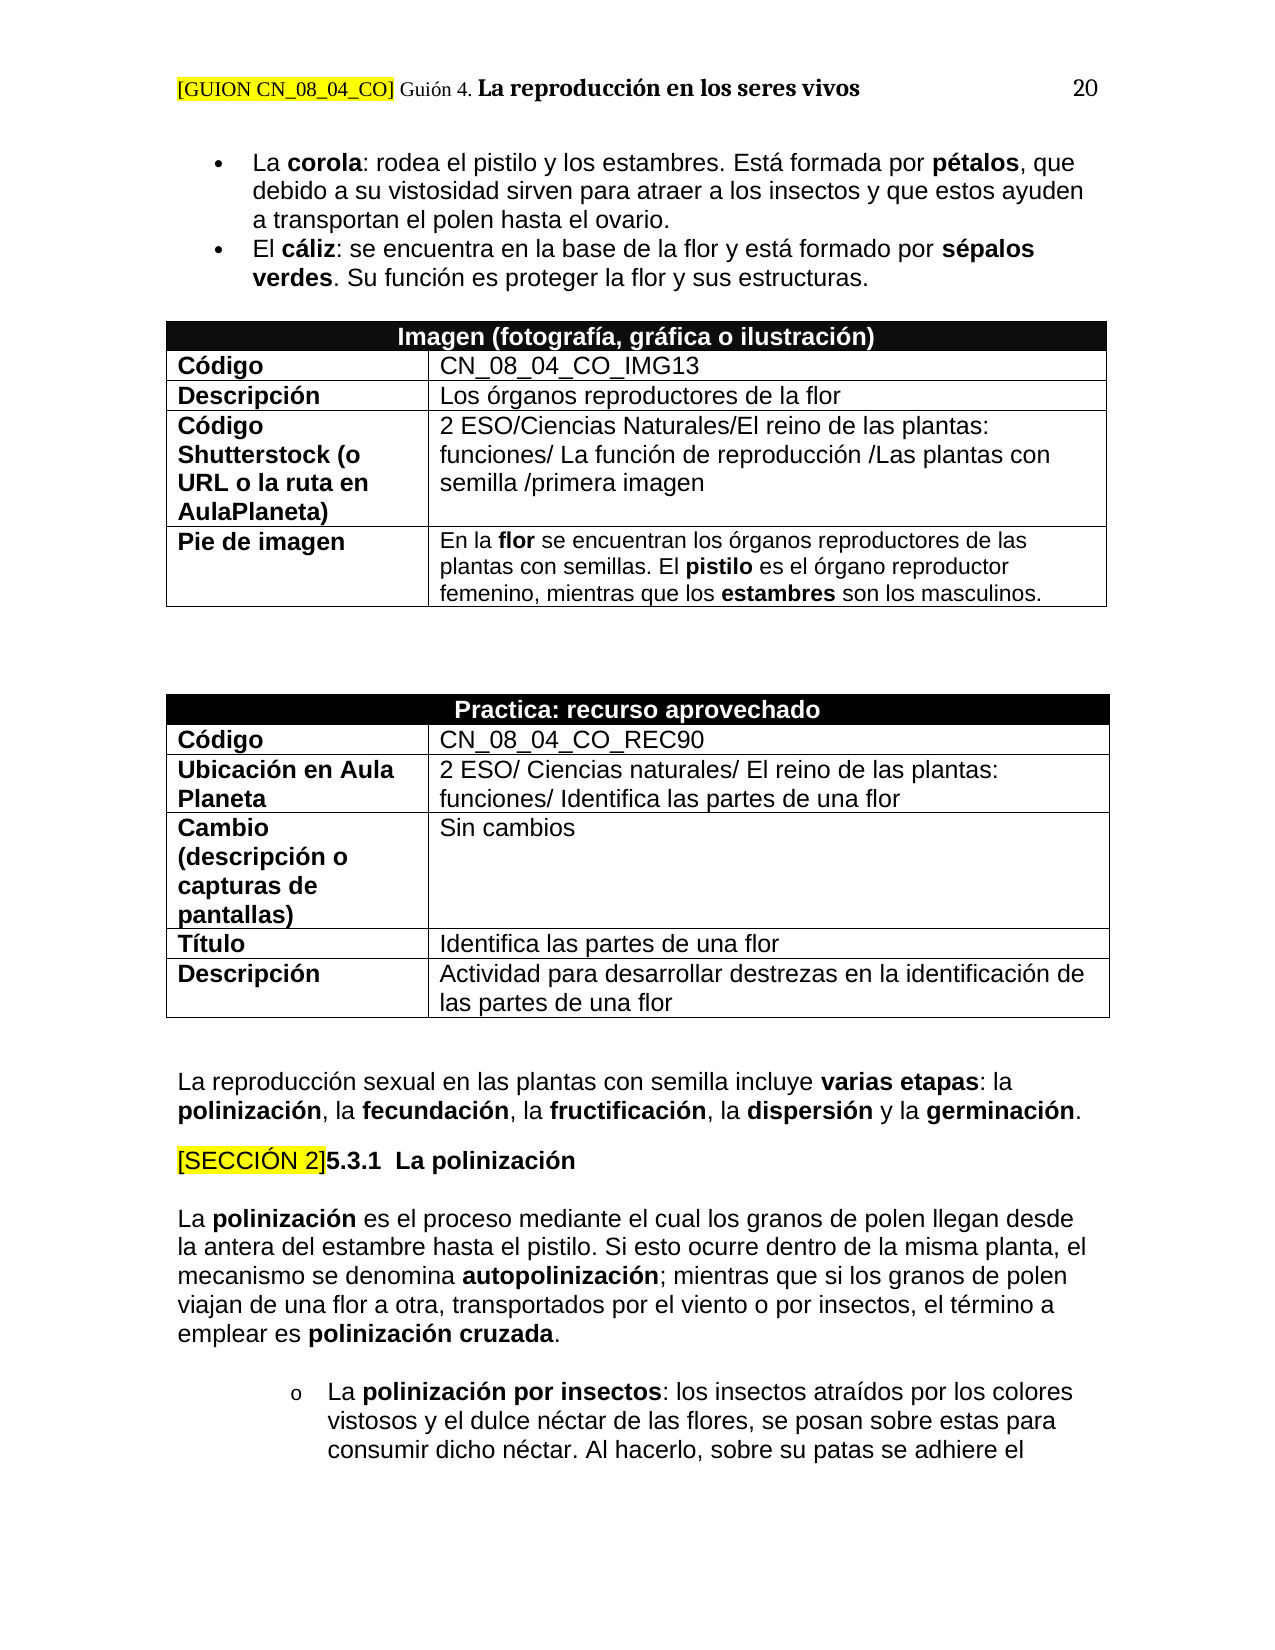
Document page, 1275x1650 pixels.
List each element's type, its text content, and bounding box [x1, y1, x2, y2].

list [290, 1376, 1098, 1464]
table_cell Los órganos reproductores de la flor [429, 381, 1106, 410]
table_cell Ubicación en Aula Planeta [167, 755, 428, 812]
table_cell Descripción [167, 959, 428, 1017]
list La corola: rodea el pistilo y los estambres. Está formada por pétalos, que debido a su vistosidad sirven para atraer a los insectos y que estos ayuden a transportan el polen hasta el ovario. [215, 148, 1098, 234]
list El cáliz: se encuentra en la base de la flor y está formado por sépalos verdes. Su función es proteger la flor y sus estructuras. [215, 234, 1098, 291]
table_header Practica: recurso aprovechado [167, 695, 1109, 724]
text La polinización es el proceso mediante el cual los granos de polen llegan desde la antera del estambre hasta el pistilo. Si esto ocurre dentro de la misma planta, el mecanismo se denomina autopolinización; mientras que si los granos de polen viajan de una flor a otra, transportados por el viento o por insectos, el término a emplear es polinización cruzada. [177, 1203, 1098, 1347]
table_cell 2 ESO/ Ciencias naturales/ El reino de las plantas: funciones/ Identifica las partes de una flor [429, 755, 1109, 812]
table_cell CN_08_04_CO_REC90 [429, 725, 1109, 754]
table_header Imagen (fotografía, gráfica o ilustración) [167, 322, 1106, 350]
table_cell Título [167, 929, 428, 958]
table_cell Sin cambios [429, 813, 1109, 928]
table_cell CN_08_04_CO_IMG13 [429, 351, 1106, 380]
table_cell En la flor se encuentran los órganos reproductores de las plantas con semillas. El pistilo es el órgano reproductor femenino, mientras que los estambres son los masculinos. [429, 527, 1106, 606]
table_cell Actividad para desarrollar destrezas en la identificación de las partes de una flor [429, 959, 1109, 1017]
text La reproducción sexual en las plantas con semilla incluye varias etapas: la polinización, la fecundación, la fructificación, la dispersión y la germinación. [177, 1067, 1098, 1125]
table_cell Descripción [167, 381, 428, 410]
table_cell Identifica las partes de una flor [429, 929, 1109, 958]
text [SECCIÓN 2]5.3.1 La polinización [326, 1146, 1098, 1174]
table_cell Código Shutterstock (o URL o la ruta en AulaPlaneta) [167, 411, 428, 526]
table_cell Código [167, 725, 428, 754]
table_cell Código [167, 351, 428, 380]
table_cell Pie de imagen [167, 527, 428, 606]
table_cell Cambio (descripción o capturas de pantallas) [167, 813, 428, 928]
table_cell 2 ESO/Ciencias Naturales/El reino de las plantas: funciones/ La función de reproducción /Las plantas con semilla /primera imagen [429, 411, 1106, 526]
